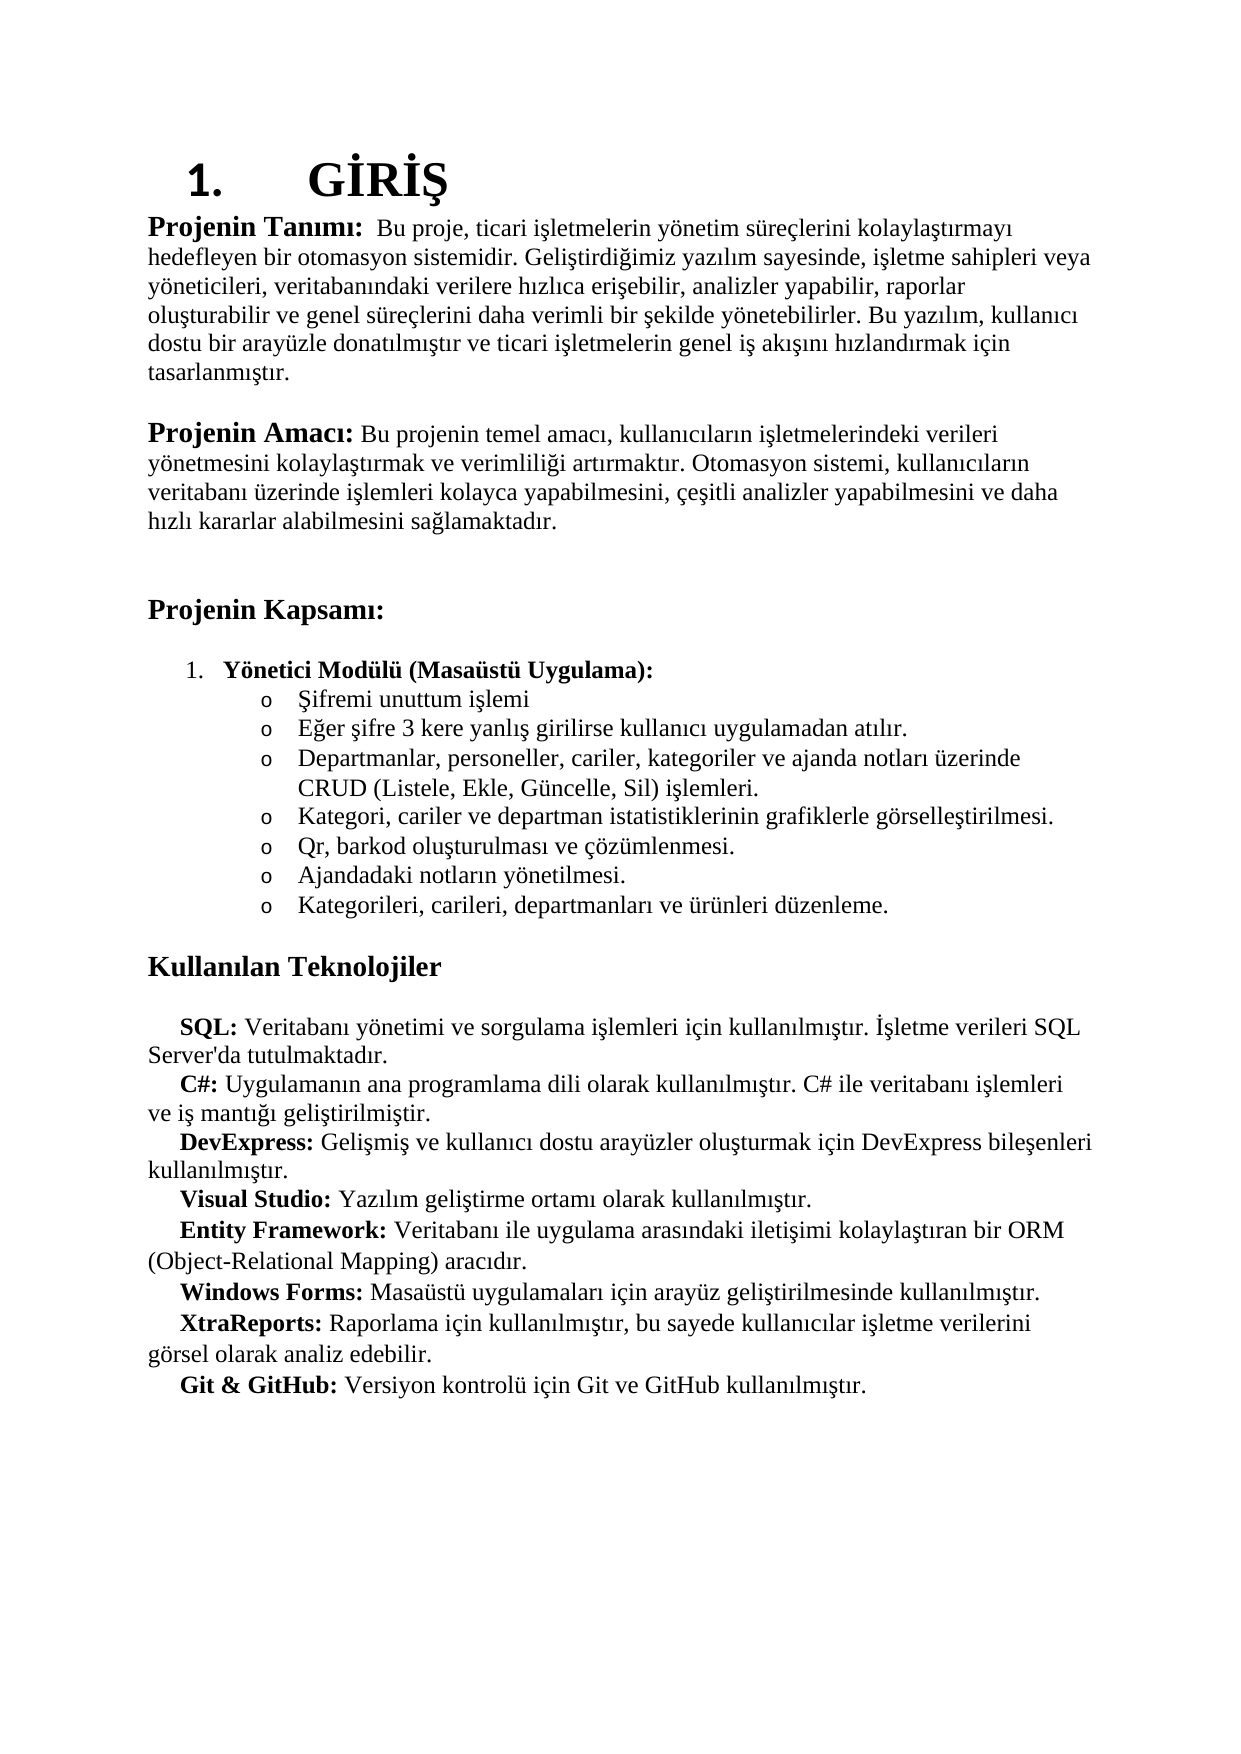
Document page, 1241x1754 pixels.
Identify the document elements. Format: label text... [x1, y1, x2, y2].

list Ajandadaki notların yönetilmesi. [260, 861, 1093, 890]
text Projenin Tanımı: Bu proje, ticari işletmelerin yönetim süreçlerini kolaylaştırmayı hedefleyen bir otomasyon sistemidir. Geliştirdiğimiz yazılım sayesinde, işletme sahipleri veya yöneticileri, veritabanındaki verilere hızlıca erişebilir, analizler yapabilir, raporlar oluşturabilir ve genel süreçlerini daha verimli bir şekilde yönetebilirler. Bu yazılım, kullanıcı dostu bir arayüzle donatılmıştır ve ticari işletmelerin genel iş akışını hızlandırmak için tasarlanmıştır. [148, 209, 1093, 386]
list Eğer şifre 3 kere yanlış girilirse kullanıcı uygulamadan atılır. [260, 713, 1093, 743]
list GİRİŞ [185, 148, 1093, 209]
subtitle Kullanılan Teknolojiler [148, 949, 1093, 982]
list Qr, barkod oluşturulması ve çözümlenmesi. [260, 831, 1093, 861]
list Kategori, cariler ve departman istatistiklerinin grafiklerle görselleştirilmesi. [260, 801, 1093, 831]
text  SQL: Veritabanı yönetimi ve sorgulama işlemleri için kullanılmıştır. İşletme verileri SQL Server'da tutulmaktadır. [148, 1012, 1093, 1069]
text Projenin Amacı: Bu projenin temel amacı, kullanıcıların işletmelerindeki verileri yönetmesini kolaylaştırmak ve verimliliği artırmaktır. Otomasyon sistemi, kullanıcıların veritabanı üzerinde işlemleri kolayca yapabilmesini, çeşitli analizler yapabilmesini ve daha hızlı kararlar alabilmesini sağlamaktadır. [148, 415, 1093, 534]
text  Visual Studio: Yazılım geliştirme ortamı olarak kullanılmıştır.  Entity Framework: Veritabanı ile uygulama arasındaki iletişimi kolaylaştıran bir ORM (Object-Relational Mapping) aracıdır.  Windows Forms: Masaüstü uygulamaları için arayüz geliştirilmesinde kullanılmıştır.  XtraReports: Raporlama için kullanılmıştır, bu sayede kullanıcılar işletme verilerini görsel olarak analiz edebilir.  Git & GitHub: Versiyon kontrolü için Git ve GitHub kullanılmıştır. [148, 1184, 1093, 1430]
list Yönetici Modülü (Masaüstü Uygulama): [185, 655, 1093, 684]
text  DevExpress: Gelişmiş ve kullanıcı dostu arayüzler oluşturmak için DevExpress bileşenleri kullanılmıştır. [148, 1127, 1093, 1184]
text  C#: Uygulamanın ana programlama dili olarak kullanılmıştır. C# ile veritabanı işlemleri ve iş mantığı geliştirilmiştir. [148, 1069, 1093, 1127]
list Şifremi unuttum işlemi [260, 684, 1093, 713]
list Departmanlar, personeller, cariler, kategoriler ve ajanda notları üzerinde CRUD (Listele, Ekle, Güncelle, Sil) işlemleri. [260, 743, 1093, 801]
list Kategorileri, carileri, departmanları ve ürünleri düzenleme. [260, 890, 1093, 920]
text Projenin Kapsamı: [148, 592, 1093, 626]
